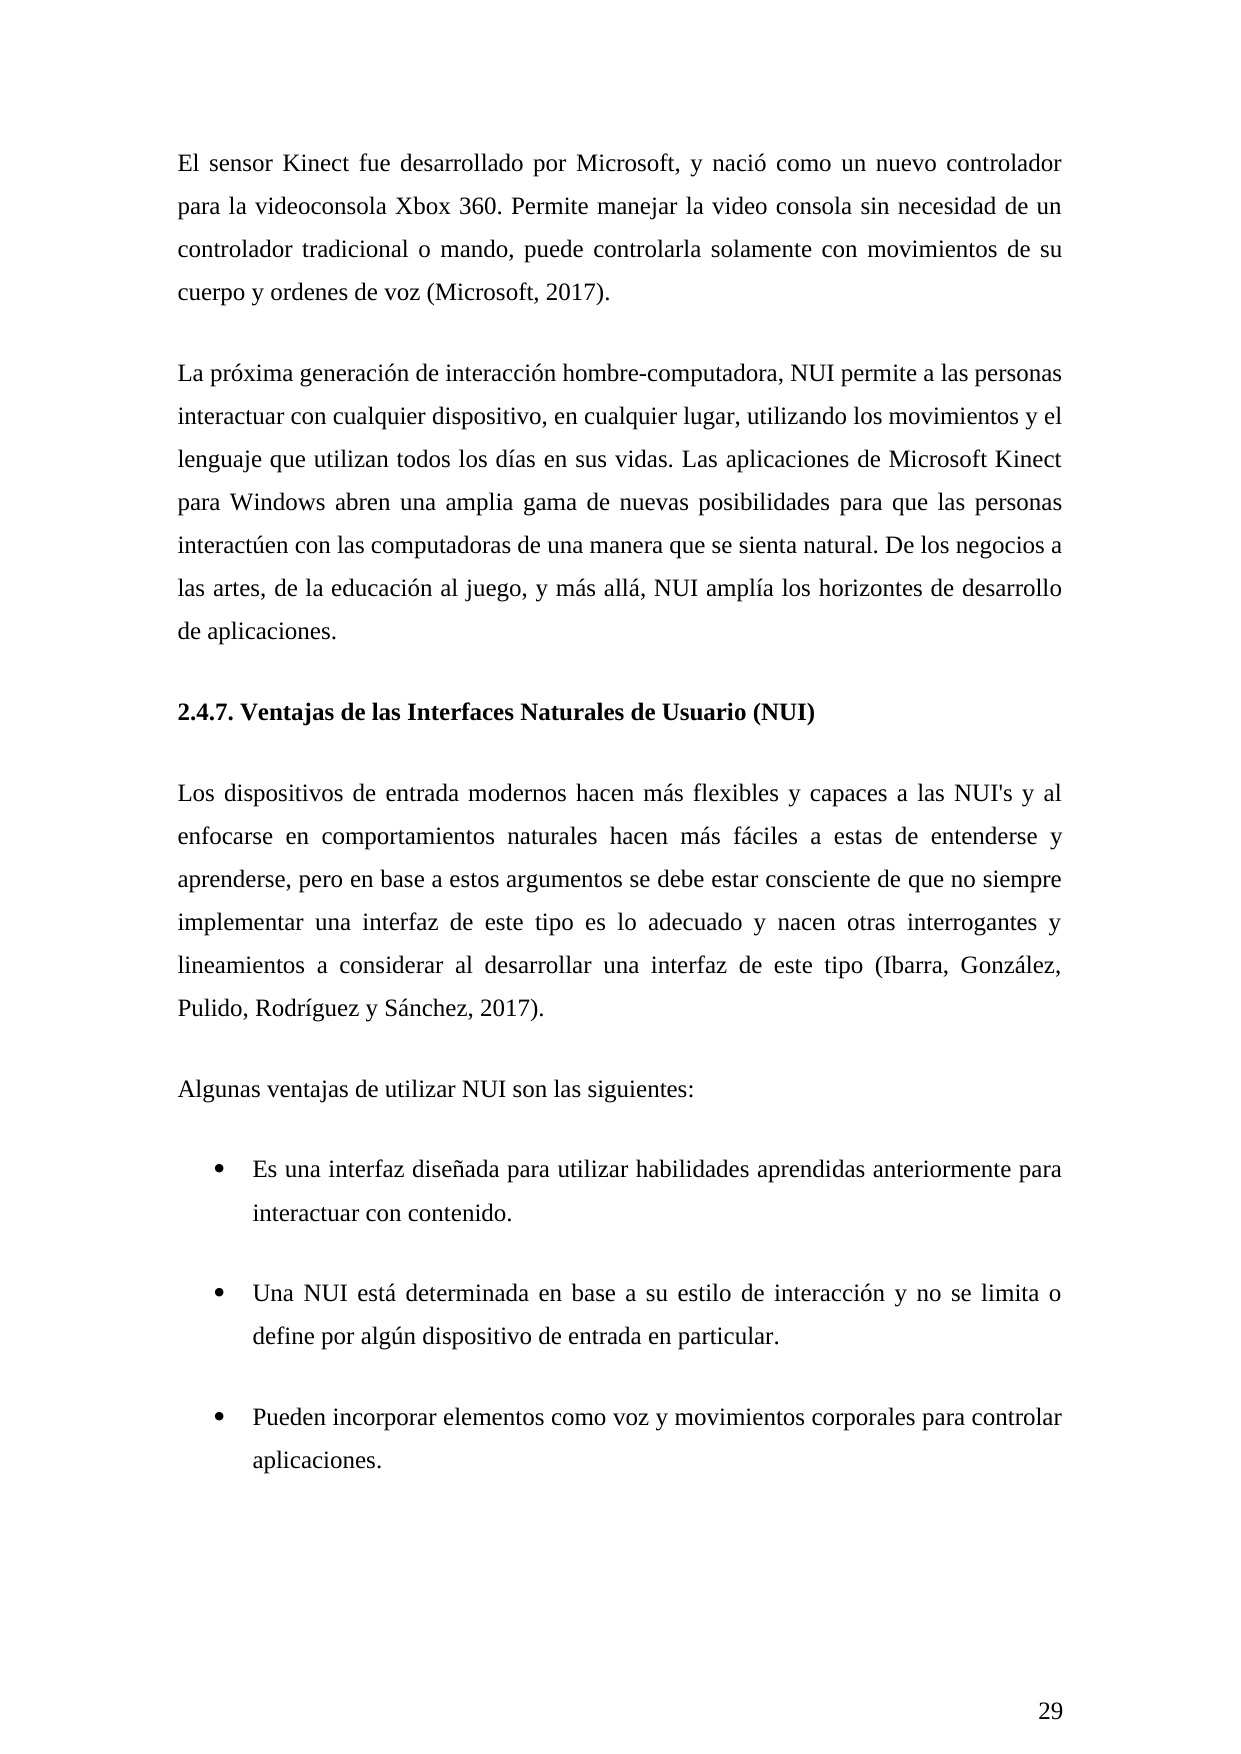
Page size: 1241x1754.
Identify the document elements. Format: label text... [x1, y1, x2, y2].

list Pueden incorporar elementos como voz y movimientos corporales para controlar aplicaciones. [215, 1402, 1063, 1474]
text El sensor Kinect fue desarrollado por Microsoft, y nació como un nuevo controlador para la videoconsola Xbox 360. Permite manejar la video consola sin necesidad de un controlador tradicional o mando, puede controlarla solamente con movimientos de su cuerpo y ordenes de voz (Microsoft, 2017). [177, 148, 1063, 306]
list Es una interfaz diseñada para utilizar habilidades aprendidas anteriormente para interactuar con contenido. [215, 1154, 1063, 1226]
text La próxima generación de interacción hombre-computadora, NUI permite a las personas interactuar con cualquier dispositivo, en cualquier lugar, utilizando los movimientos y el lenguaje que utilizan todos los días en sus vidas. Las aplicaciones de Microsoft Kinect para Windows abren una amplia gama de nuevas posibilidades para que las personas interactúen con las computadoras de una manera que se sienta natural. De los negocios a las artes, de la educación al juego, y más allá, NUI amplía los horizontes de desarrollo de aplicaciones. [177, 358, 1063, 645]
text Los dispositivos de entrada modernos hacen más flexibles y capaces a las NUI's y al enfocarse en comportamientos naturales hacen más fáciles a estas de entenderse y aprenderse, pero en base a estos argumentos se debe estar consciente de que no siempre implementar una interfaz de este tipo es lo adecuado y nacen otras interrogantes y lineamientos a considerar al desarrollar una interfaz de este tipo (Ibarra, González, Pulido, Rodríguez y Sánchez, 2017). [177, 778, 1063, 1022]
subtitle 2.4.7. Ventajas de las Interfaces Naturales de Usuario (NUI) [177, 697, 1063, 726]
text Algunas ventajas de utilizar NUI son las siguientes: [177, 1074, 1063, 1103]
list Una NUI está determinada en base a su estilo de interacción y no se limita o define por algún dispositivo de entrada en particular. [215, 1278, 1063, 1350]
